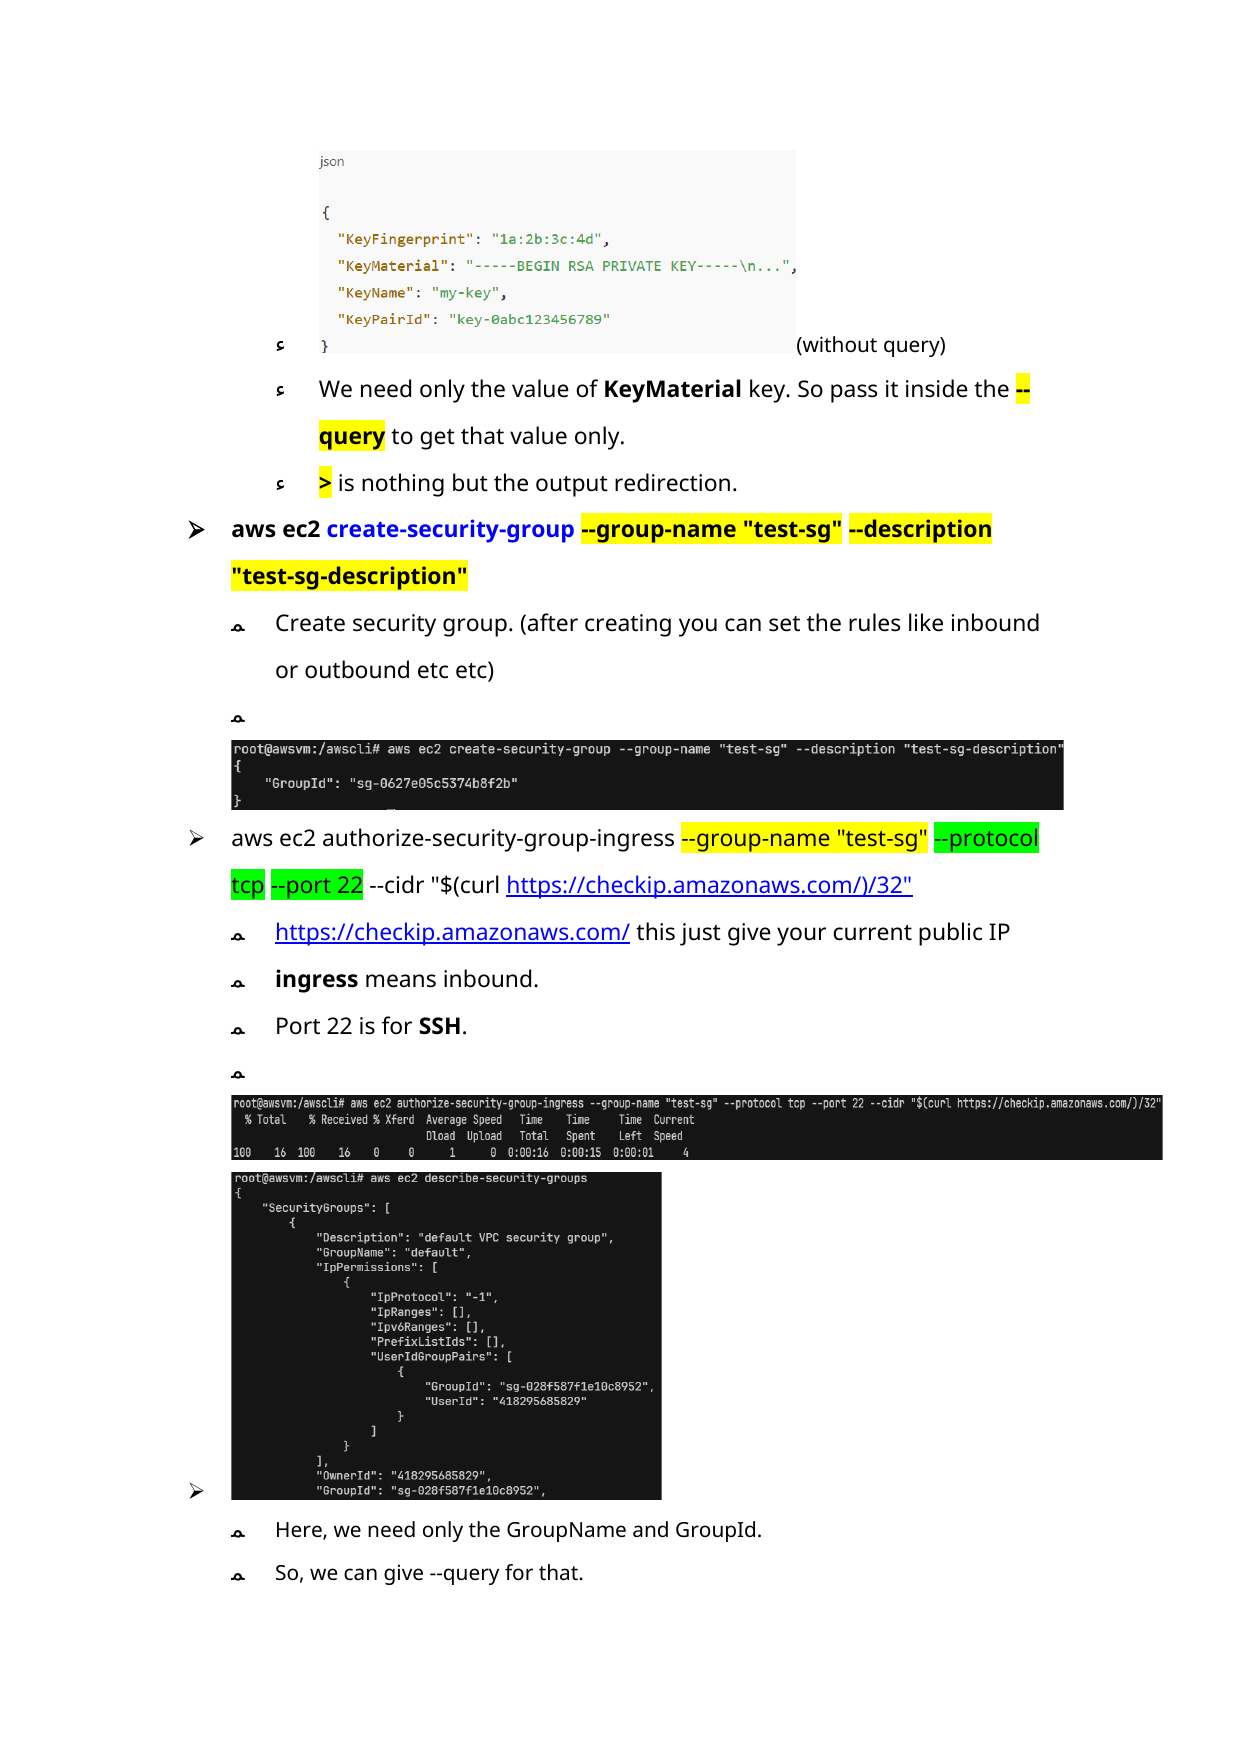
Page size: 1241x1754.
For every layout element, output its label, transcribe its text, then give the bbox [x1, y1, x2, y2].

picture [231, 740, 1064, 810]
list We need only the value of KeyMaterial key. So pass it inside the --query to get that value only. [275, 373, 1053, 451]
list So, we can give --query for that. [231, 1558, 1053, 1586]
list https://checkip.amazonaws.com/ this just give your current public IP [231, 916, 1053, 947]
list Here, we need only the GroupName and GroupId. [231, 1515, 1053, 1544]
picture [231, 1095, 1163, 1160]
list ingress means inbound. [231, 963, 1053, 994]
list > is nothing but the output redirection. [332, 466, 1053, 498]
picture [318, 150, 796, 353]
list Port 22 is for SSH. [231, 1010, 1053, 1041]
picture [231, 1172, 662, 1500]
list aws ec2 create-security-group --group-name "test-sg" --description "test-sg-description" [187, 513, 1053, 591]
list Create security group. (after creating you can set the rules like inbound or outbound etc etc) [231, 607, 1053, 685]
list aws ec2 authorize-security-group-ingress --group-name "test-sg" --protocol tcp --port 22 --cidr "$(curl https://checkip.amazonaws.com/)/32" [187, 822, 1053, 900]
